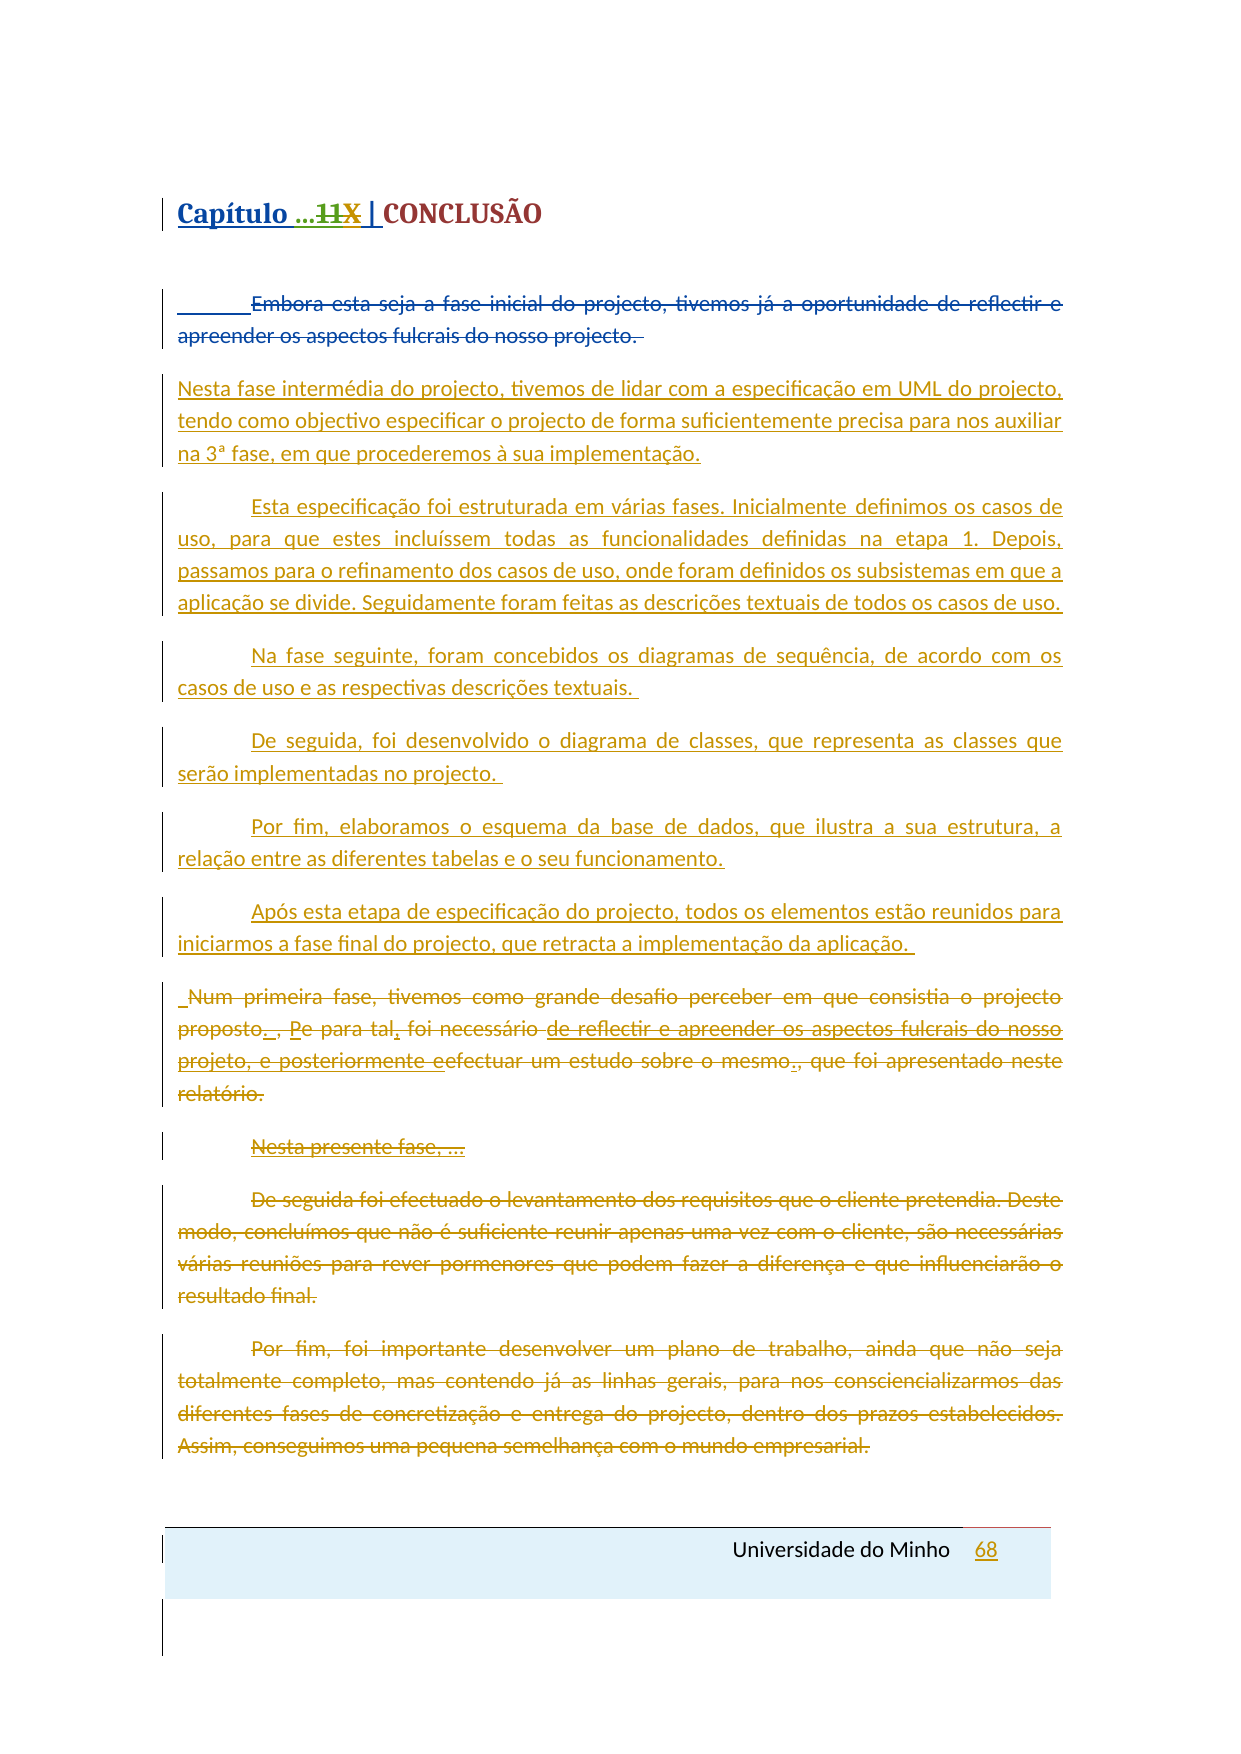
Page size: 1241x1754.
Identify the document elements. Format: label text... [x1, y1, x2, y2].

subtitle Conclusão [177, 198, 1063, 231]
